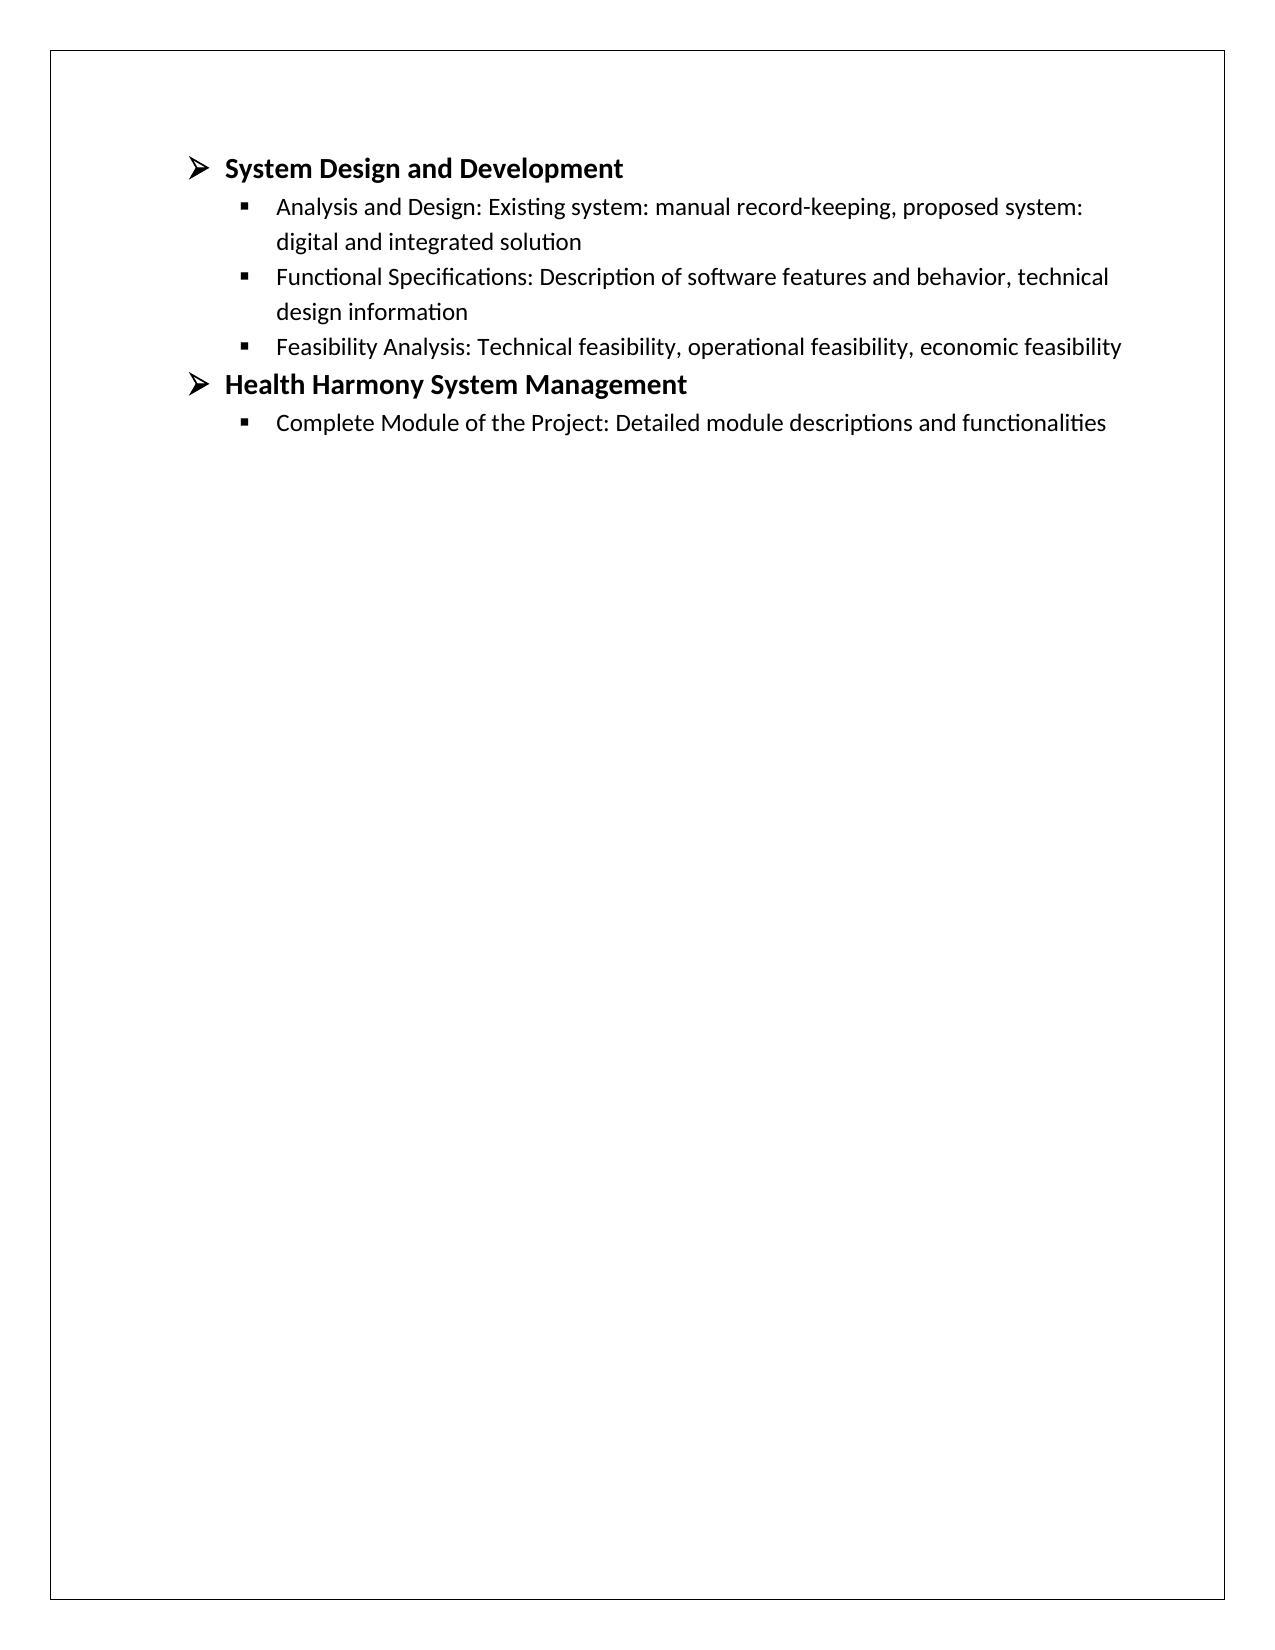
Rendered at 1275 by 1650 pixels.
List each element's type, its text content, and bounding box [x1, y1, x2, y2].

list System Design and Development [187, 150, 1125, 186]
list Feasibility Analysis: Technical feasibility, operational feasibility, economic feasibility [239, 331, 1125, 361]
list Analysis and Design: Existing system: manual record-keeping, proposed system: digital and integrated solution [239, 191, 1125, 256]
list Functional Specifications: Description of software features and behavior, technical design information [239, 261, 1125, 326]
list Health Harmony System Management [187, 366, 1125, 402]
list Complete Module of the Project: Detailed module descriptions and functionalities [239, 407, 1125, 437]
